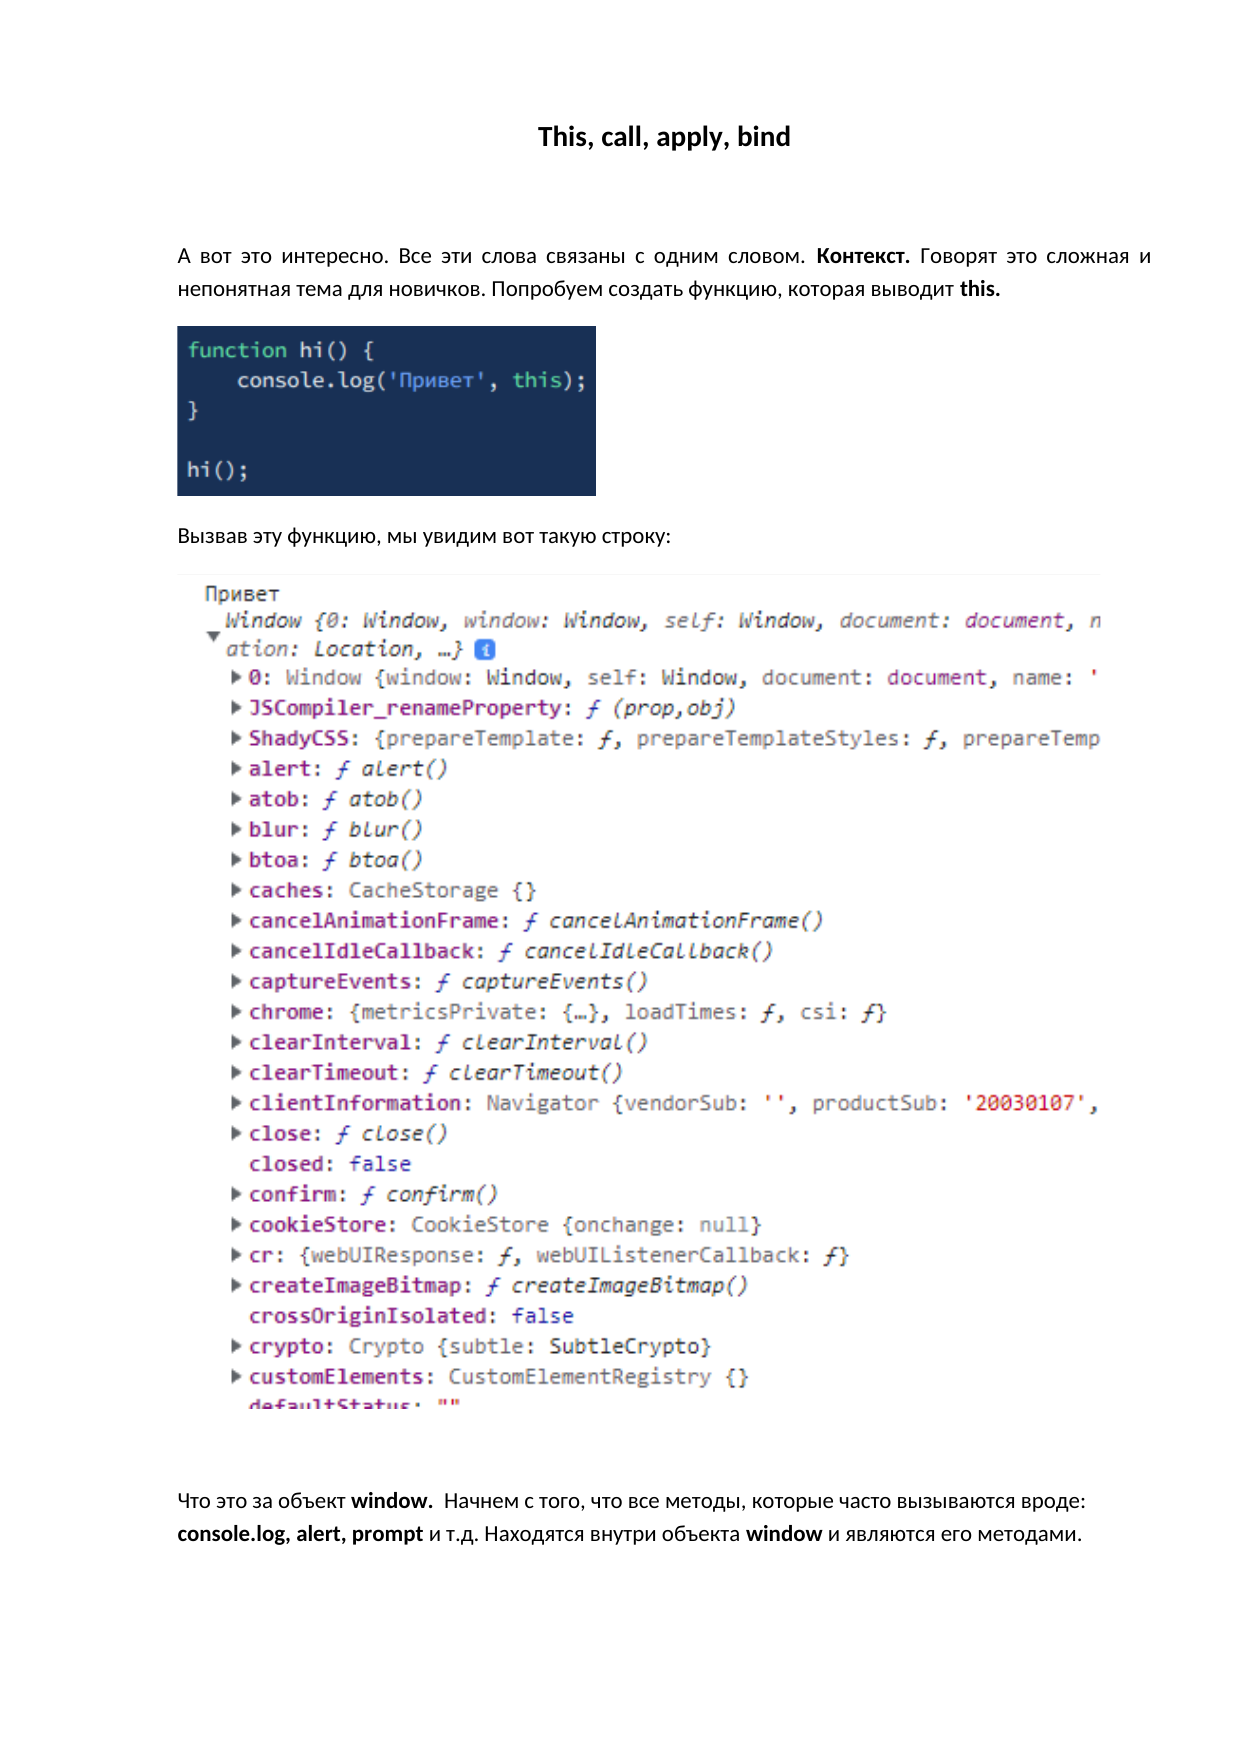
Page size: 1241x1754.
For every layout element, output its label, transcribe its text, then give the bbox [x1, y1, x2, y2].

text Что это за объект window. Начнем с того, что все методы, которые часто вызываются вроде: console.log, alert, prompt и т.д. Находятся внутри объекта window и являются его методами. [177, 1486, 1152, 1547]
text Вызвав эту функцию, мы увидим вот такую строку: [177, 521, 1152, 549]
picture [177, 574, 1101, 1409]
picture [177, 326, 596, 496]
text А вот это интересно. Все эти слова связаны с одним словом. Контекст. Говорят это сложная и непонятная тема для новичков. Попробуем создать функцию, которая выводит this. [177, 242, 1152, 302]
text This, call, apply, bind [177, 118, 1152, 154]
